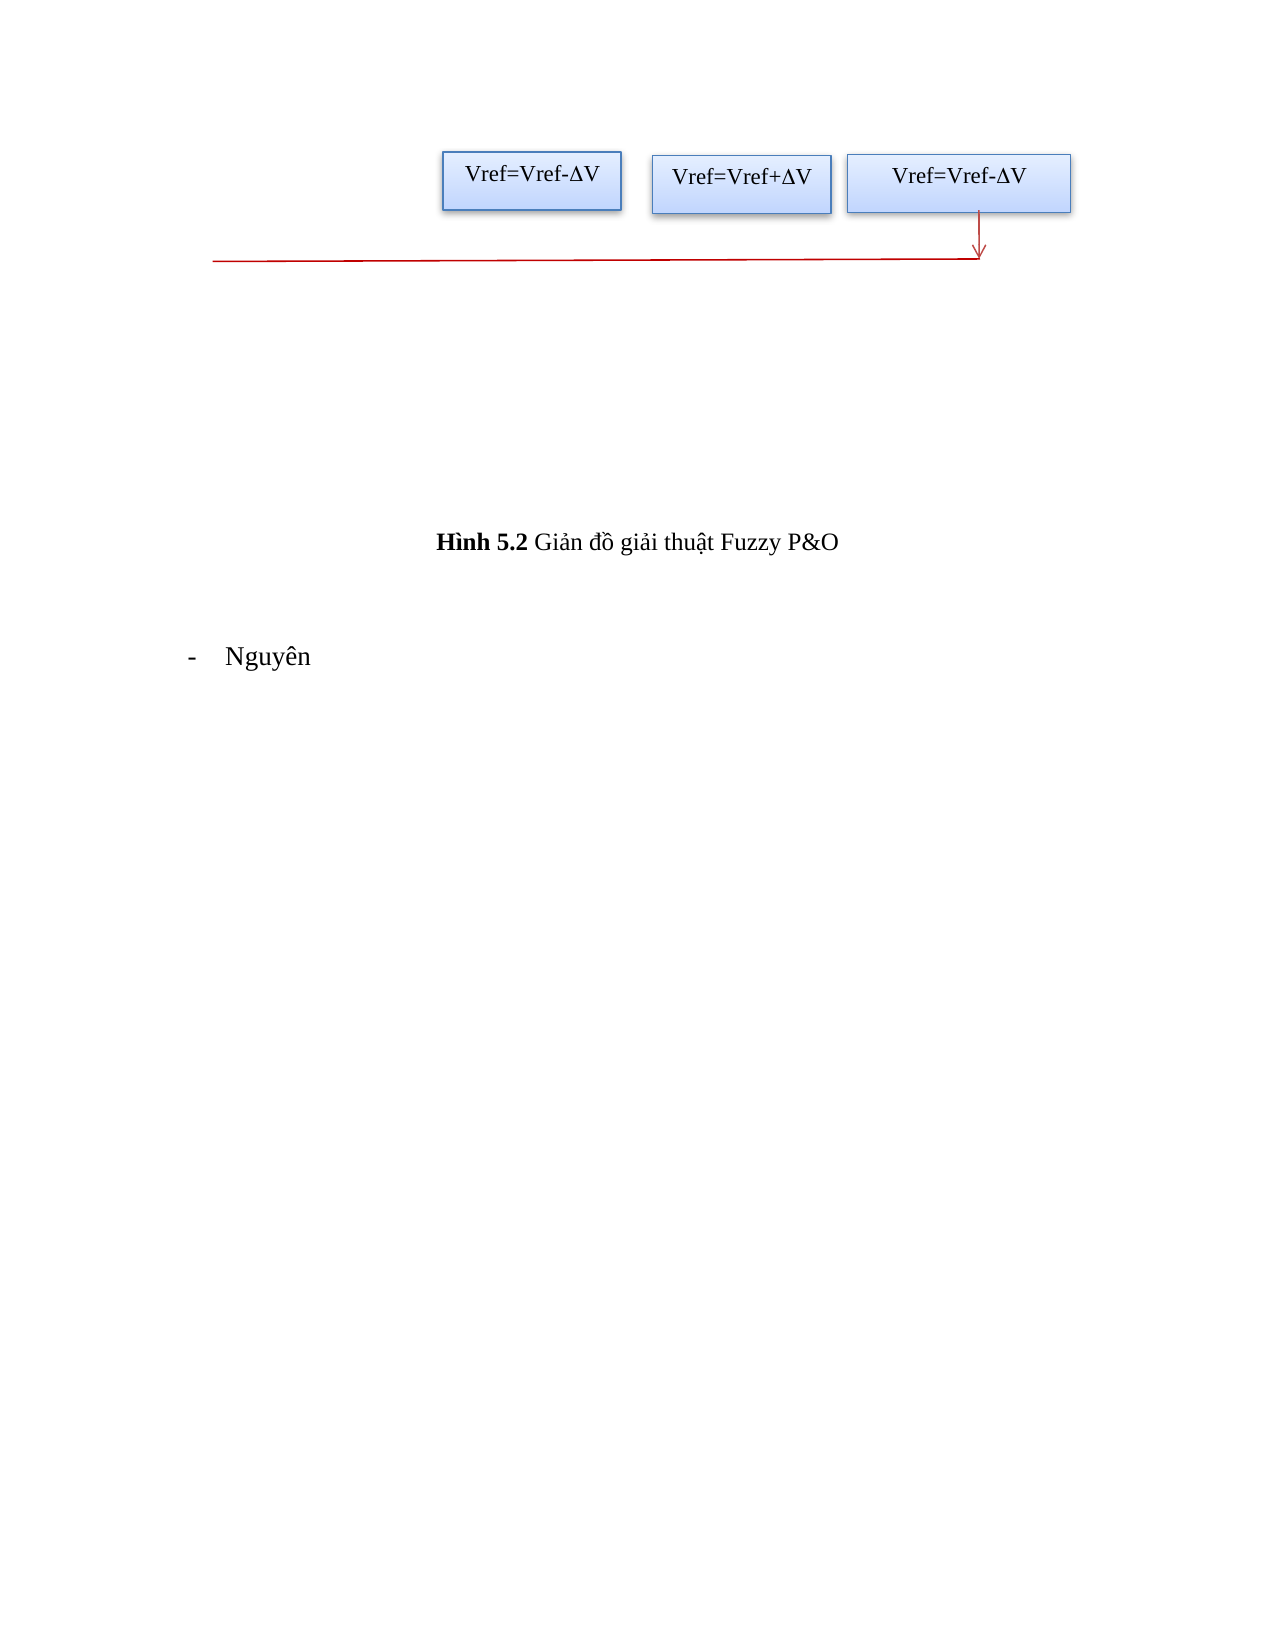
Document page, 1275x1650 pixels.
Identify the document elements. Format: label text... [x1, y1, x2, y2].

list Nguyên [187, 639, 1125, 671]
text Hình 5.2 Giản đồ giải thuật Fuzzy P&O [150, 527, 1125, 556]
